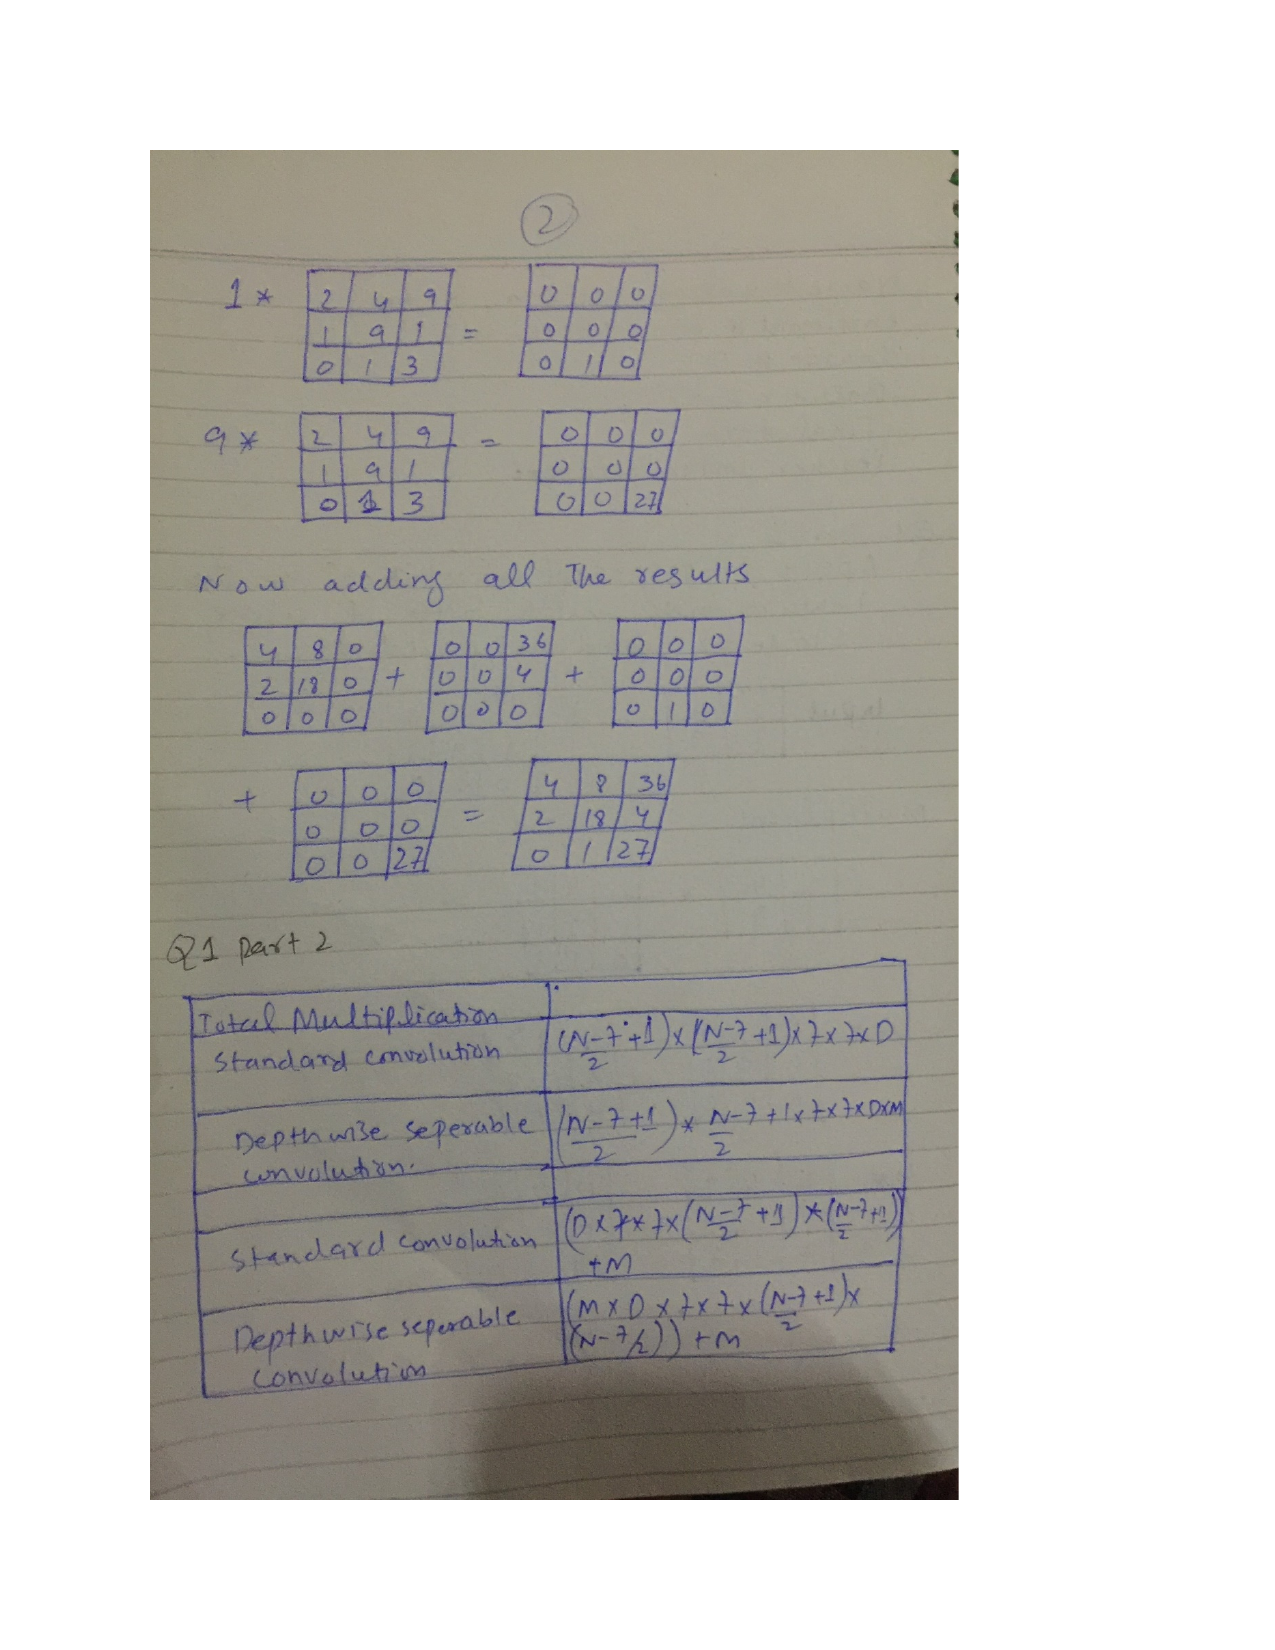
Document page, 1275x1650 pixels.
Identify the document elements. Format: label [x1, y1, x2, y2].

picture [150, 150, 959, 1500]
